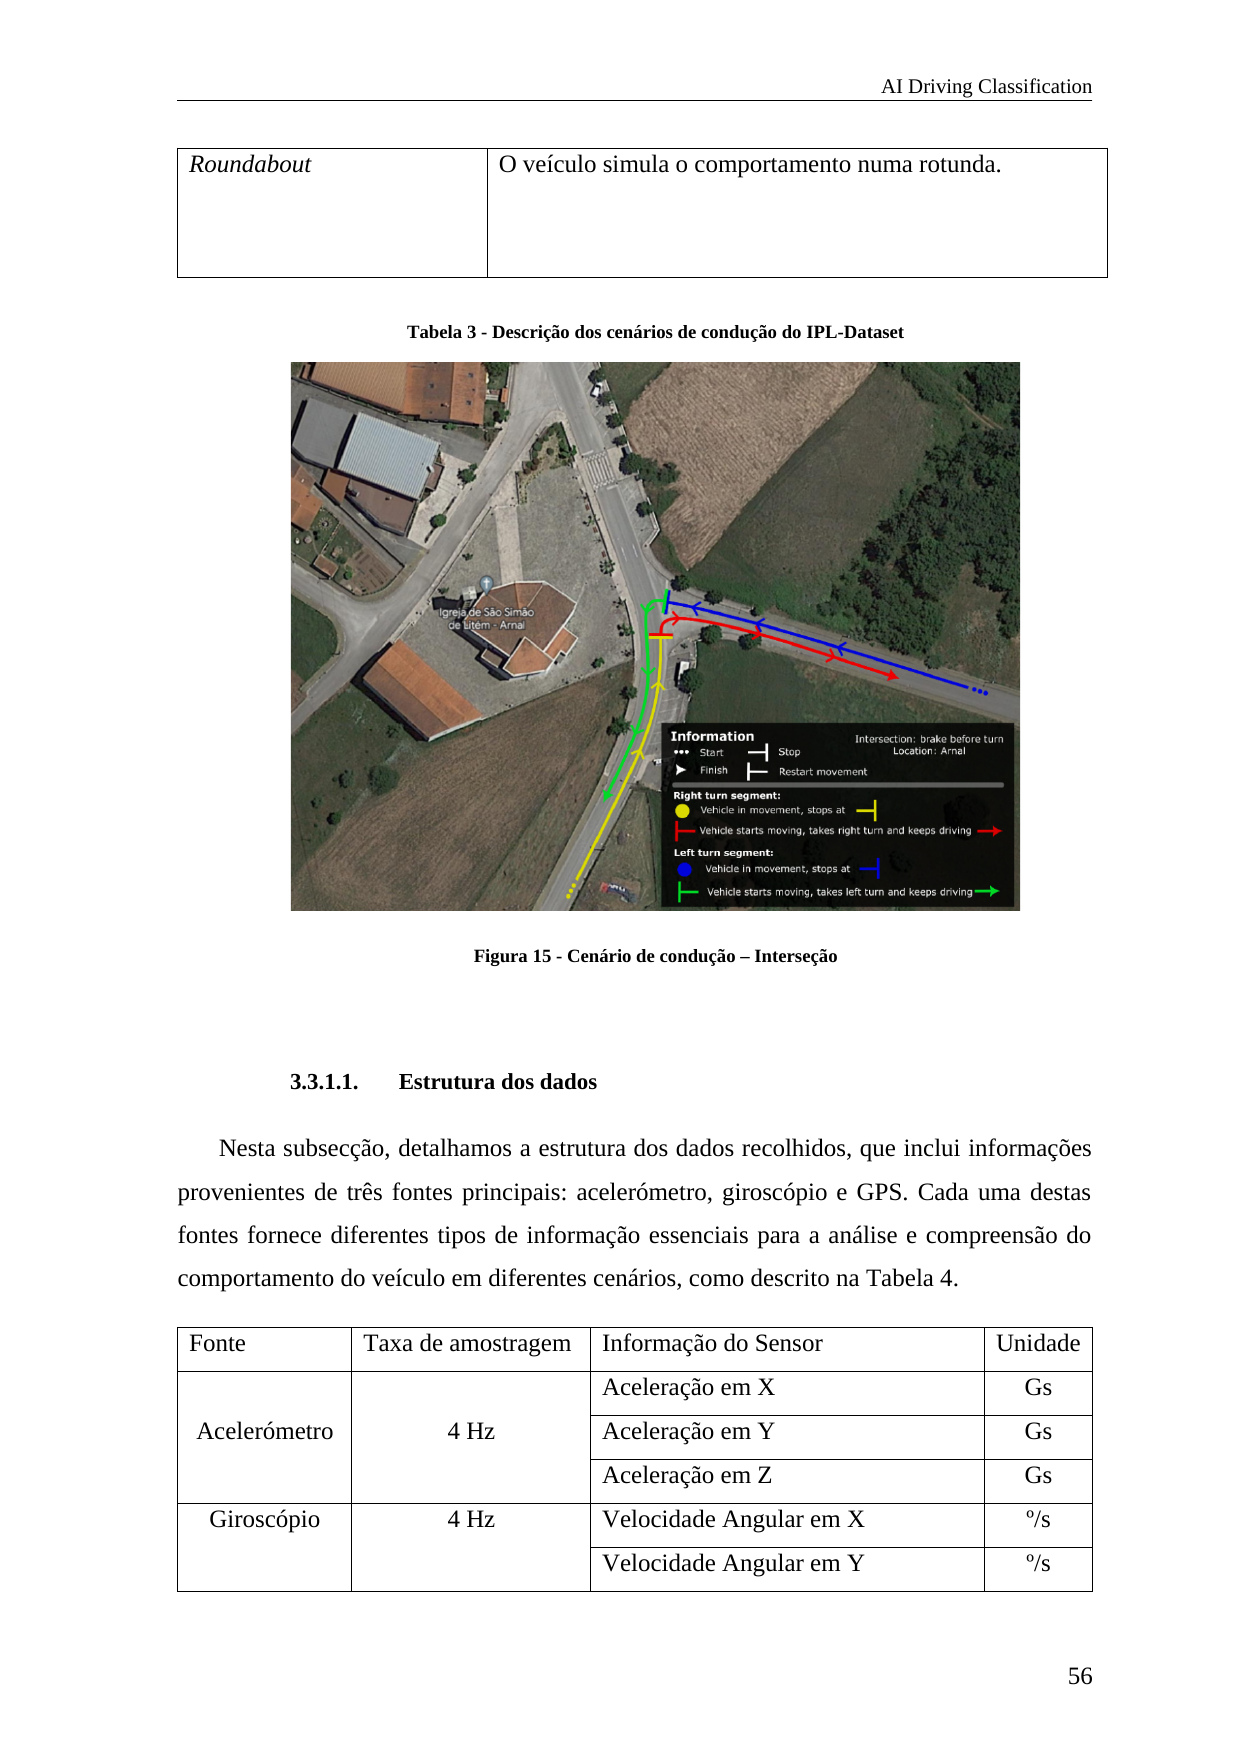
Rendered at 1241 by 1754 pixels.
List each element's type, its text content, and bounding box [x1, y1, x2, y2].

text Nesta subsecção, detalhamos a estrutura dos dados recolhidos, que inclui informações provenientes de três fontes principais: acelerómetro, giroscópio e GPS. Cada uma destas fontes fornece diferentes tipos de informação essenciais para a análise e compreensão do comportamento do veículo em diferentes cenários, como descrito na Tabela 5. [177, 1133, 1092, 1292]
table_cell O veículo simula o comportamento numa rotunda. [488, 149, 1107, 277]
table_cell Roundabout [178, 149, 487, 277]
table_cell Aceleração em X [591, 1372, 984, 1415]
table_header Informação do Sensor [591, 1328, 984, 1371]
table_cell Gs [985, 1460, 1092, 1503]
table_cell Acelerómetro [178, 1372, 351, 1503]
picture [290, 362, 1021, 911]
table_cell Aceleração em Z [591, 1460, 984, 1503]
table_cell Velocidade Angular em X [591, 1504, 984, 1547]
subtitle Estrutura dos dados [290, 1068, 1092, 1095]
table_cell º/s [985, 1504, 1092, 1547]
table_cell Gs [985, 1416, 1092, 1459]
table_header Fonte [178, 1328, 351, 1371]
table_header Taxa de amostragem [352, 1328, 590, 1371]
table_cell Aceleração em Y [591, 1416, 984, 1459]
table_cell º/s [985, 1548, 1092, 1591]
table_cell Gs [985, 1372, 1092, 1415]
table_cell 4 Hz [352, 1504, 590, 1591]
table_cell 4 Hz [352, 1372, 590, 1503]
table_cell Velocidade Angular em Y [591, 1548, 984, 1591]
table_cell Giroscópio [178, 1504, 351, 1591]
table_header Unidade [985, 1328, 1092, 1371]
text Tabela 3 - Descrição dos cenários de condução do IPL-Dataset [177, 321, 1092, 342]
